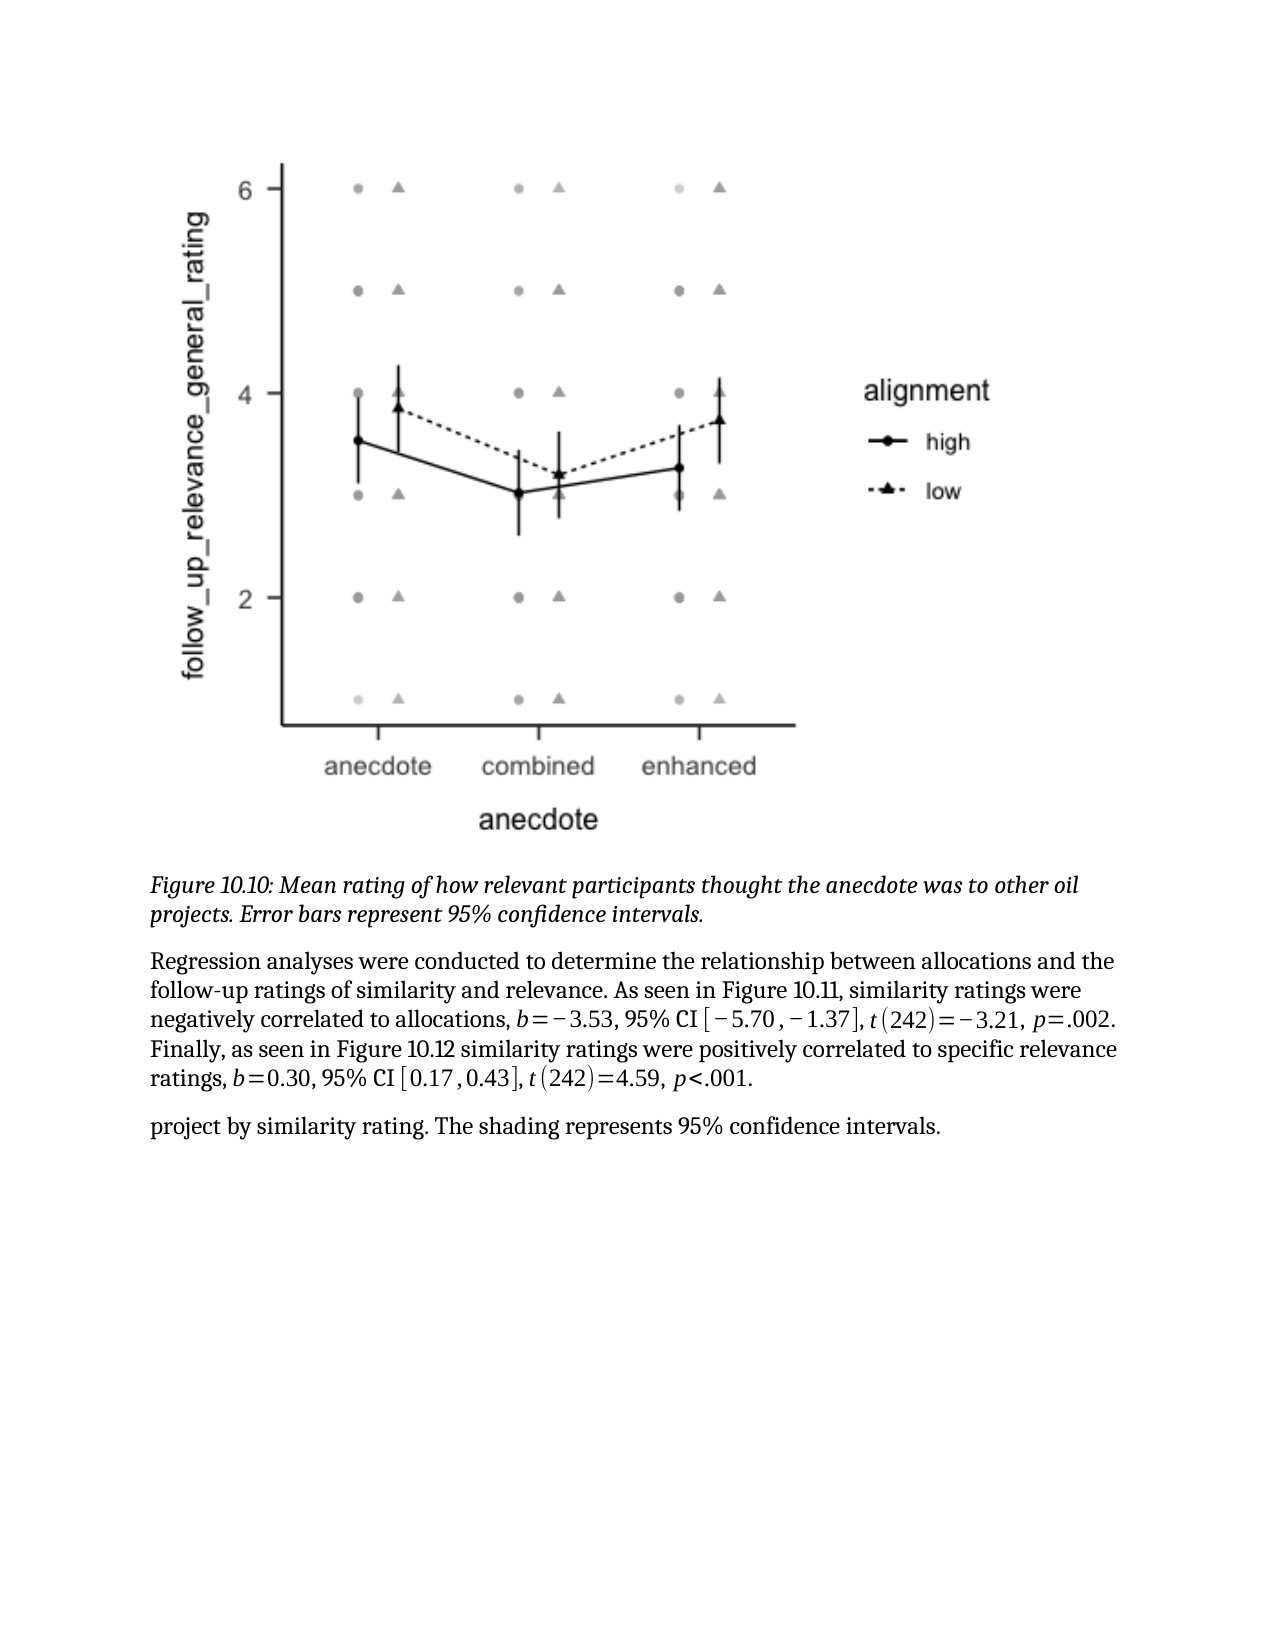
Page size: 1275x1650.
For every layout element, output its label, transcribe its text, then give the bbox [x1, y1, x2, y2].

text Regression analyses were conducted to determine the relationship between allocations and the follow-up ratings of similarity and relevance. As seen in Figure 10.11, similarity ratings were negatively correlated to allocations, , 95% CI , , . Finally, as seen in Figure 10.12 similarity ratings were positively correlated to specific relevance ratings, , 95% CI , , . [150, 947, 1125, 1093]
text project by similarity rating. The shading represents 95% confidence intervals. [150, 1112, 1125, 1141]
text Figure 10.10: Mean rating of how relevant participants thought the anecdote was to other oil projects. Error bars represent 95% confidence intervals. [150, 871, 1125, 928]
picture [168, 150, 1044, 850]
